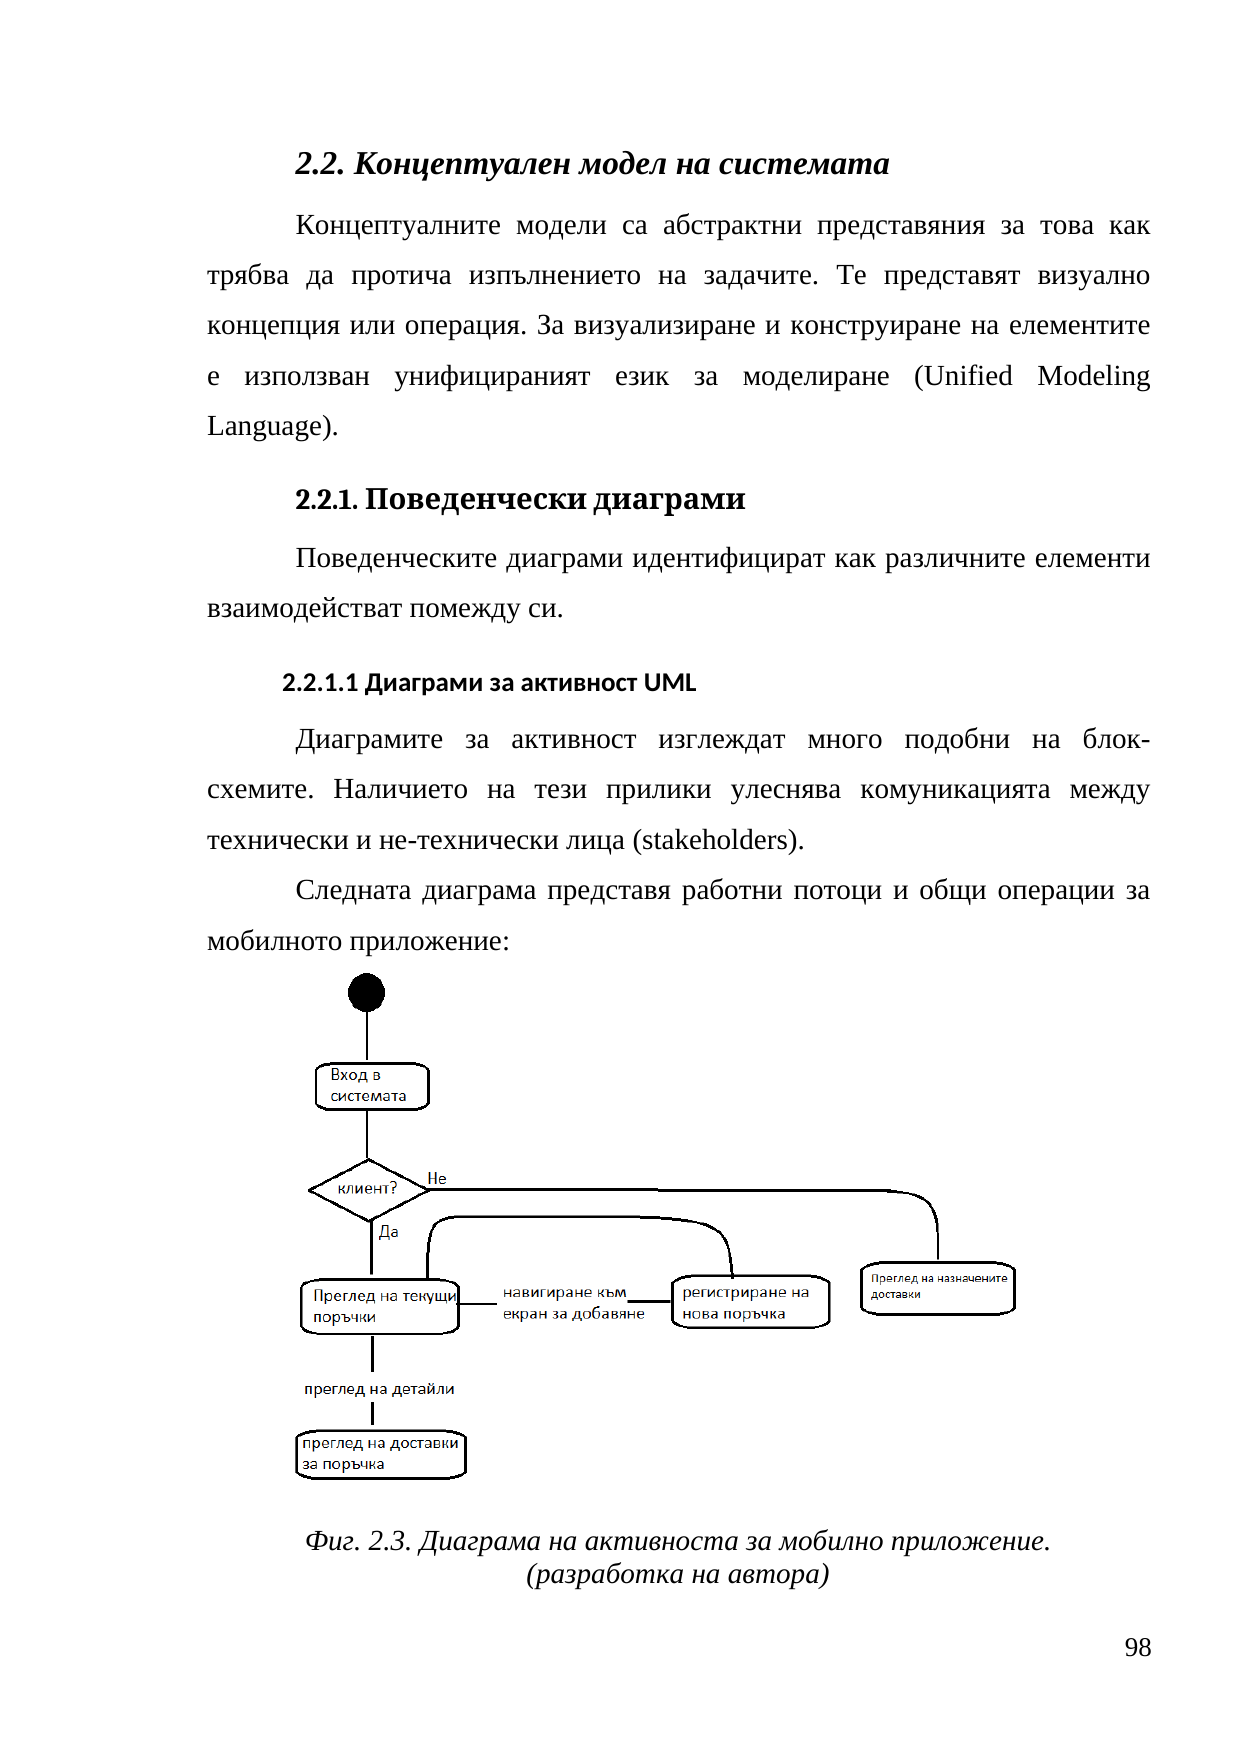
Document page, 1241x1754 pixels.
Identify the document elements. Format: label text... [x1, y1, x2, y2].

text Следната диаграма представя работни потоци и общи операции за мобилното приложение: [207, 872, 1152, 956]
text Диаграмите за активност изглеждат много подобни на блок-схемите. Наличието на тези прилики улеснява комуникацията между технически и не-технически лица (stakeholders). [207, 721, 1152, 856]
subtitle 2.2. Концептуален модел на системата [207, 143, 1152, 181]
picture [295, 972, 1018, 1481]
text Поведенческите диаграми идентифицират как различните елементи взаимодействат помежду си. [207, 540, 1152, 624]
subtitle 2.2.1.1 Диаграми за активност UML [207, 666, 1152, 699]
title Фиг. 2.3. Диаграма на активноста за мобилно приложение. (разработка на автора) [266, 1523, 1092, 1590]
subtitle 2.2.1. Поведенчески диаграми [207, 483, 1152, 517]
text Концептуалните модели са абстрактни представяния за това как трябва да протича изпълнението на задачите. Те представят визуално концепция или операция. За визуализиране и конструиране на елементите е използван унифицираният език за моделиране (Unified Modeling Language). [207, 207, 1152, 442]
